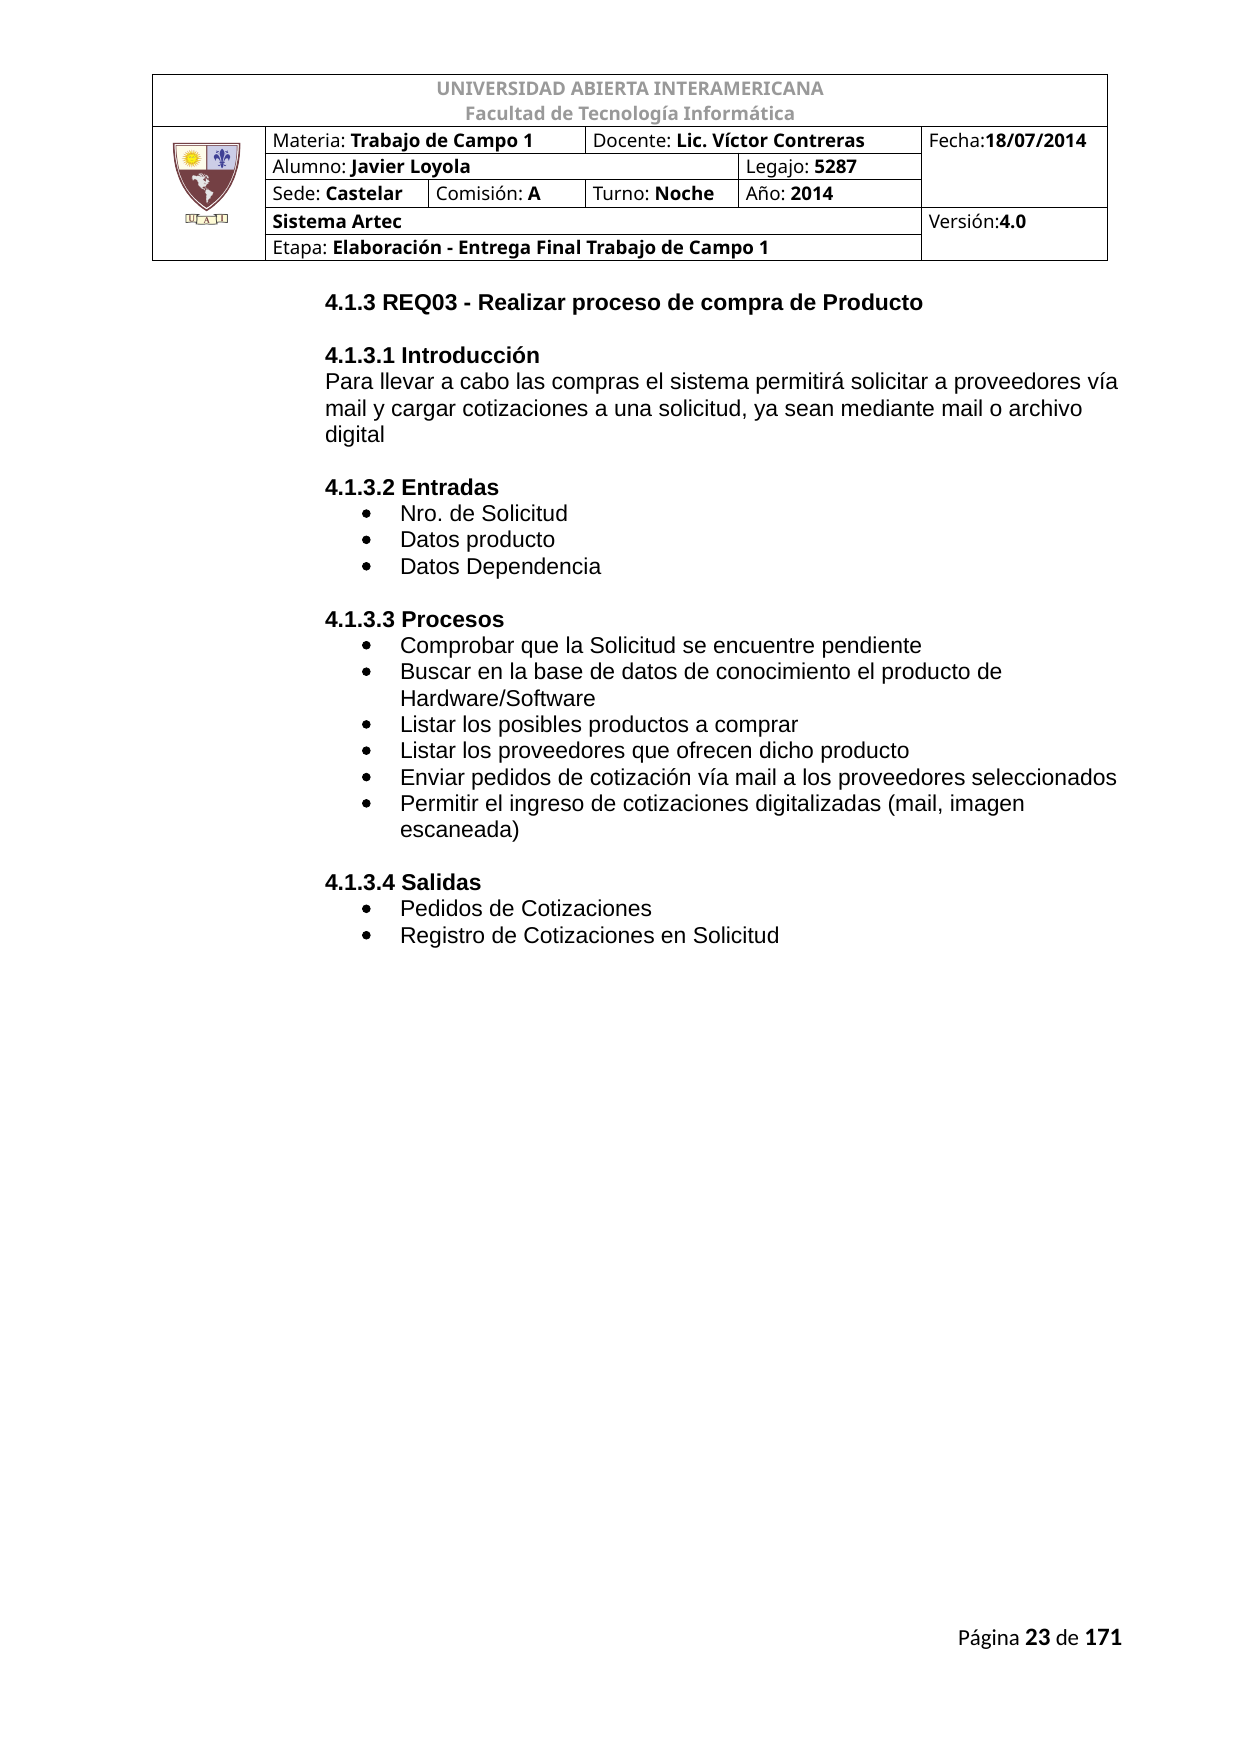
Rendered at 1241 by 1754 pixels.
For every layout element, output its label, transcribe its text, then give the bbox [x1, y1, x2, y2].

list Datos producto [362, 526, 1122, 553]
text 4.1.3 REQ03 - Realizar proceso de compra de Producto [325, 289, 1122, 316]
list Buscar en la base de datos de conocimiento el producto de Hardware/Software [362, 658, 1122, 711]
text 4.1.3.4 Salidas [325, 869, 1122, 895]
list Listar los posibles productos a comprar [362, 711, 1122, 737]
list Listar los proveedores que ofrecen dicho producto [362, 737, 1122, 764]
text 4.1.3.2 Entradas [325, 474, 1122, 500]
list Nro. de Solicitud [362, 500, 1122, 526]
text Para llevar a cabo las compras el sistema permitirá solicitar a proveedores vía mail y cargar cotizaciones a una solicitud, ya sean mediante mail o archivo digital [325, 368, 1122, 447]
list Datos Dependencia [362, 553, 1122, 579]
list Pedidos de Cotizaciones [362, 895, 1122, 922]
list Enviar pedidos de cotización vía mail a los proveedores seleccionados [362, 764, 1122, 790]
list Permitir el ingreso de cotizaciones digitalizadas (mail, imagen escaneada) [362, 790, 1122, 843]
list Comprobar que la Solicitud se encuentre pendiente [362, 632, 1122, 658]
picture [157, 136, 257, 228]
text 4.1.3.3 Procesos [325, 606, 1122, 632]
list Registro de Cotizaciones en Solicitud [362, 922, 1122, 948]
text 4.1.3.1 Introducción [325, 342, 1122, 368]
